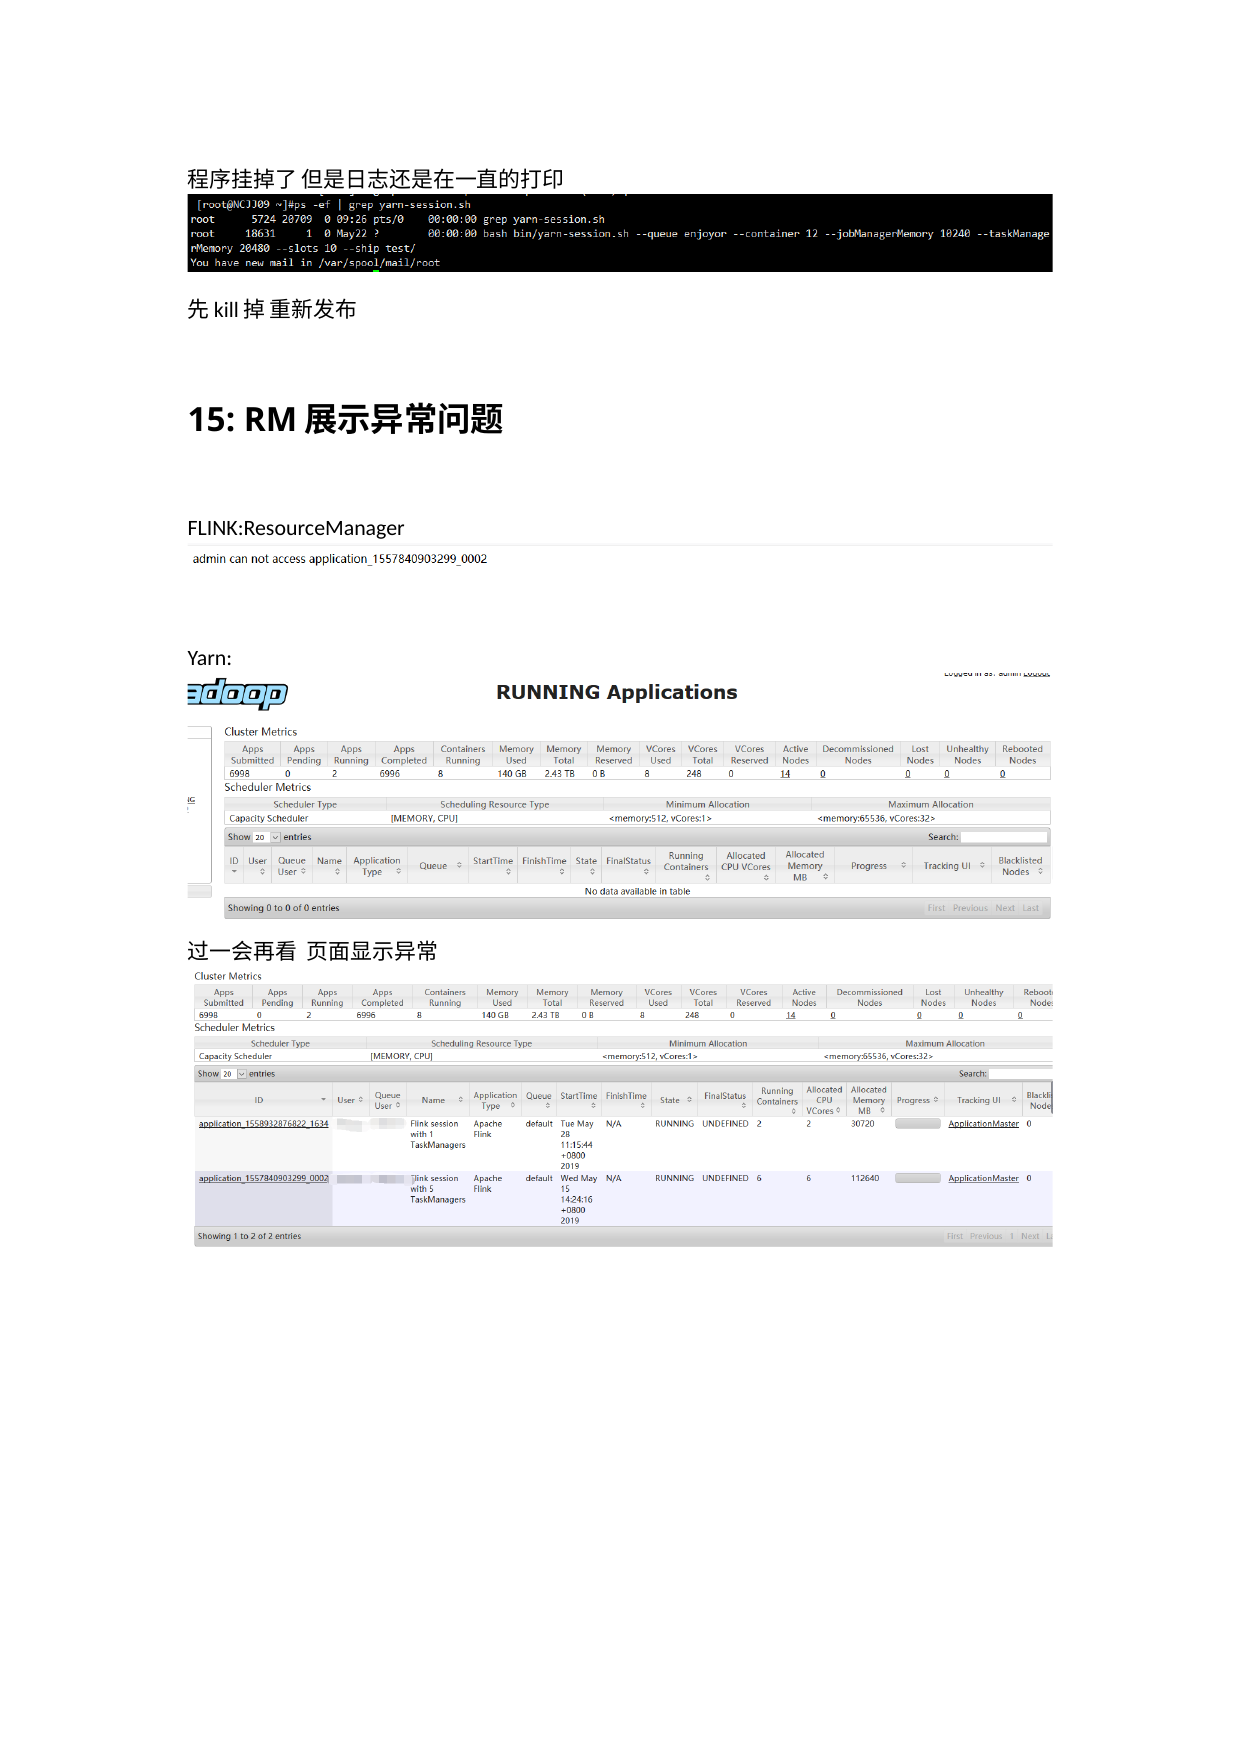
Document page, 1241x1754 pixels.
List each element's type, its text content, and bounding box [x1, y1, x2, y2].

picture [187, 543, 1053, 628]
text 先kill掉 重新发布 [187, 272, 1053, 324]
text Yarn: [187, 641, 1053, 673]
subtitle 15: RM展示异常问题 [187, 384, 1053, 449]
text 程序挂掉了 但是日志还是在一直的打印 [187, 162, 1053, 194]
text 过一会再看 页面显示异常 [187, 934, 1053, 966]
picture [187, 673, 1053, 926]
picture [187, 966, 1053, 1250]
text FLINK:ResourceManager [187, 511, 1053, 543]
picture [187, 194, 1053, 272]
